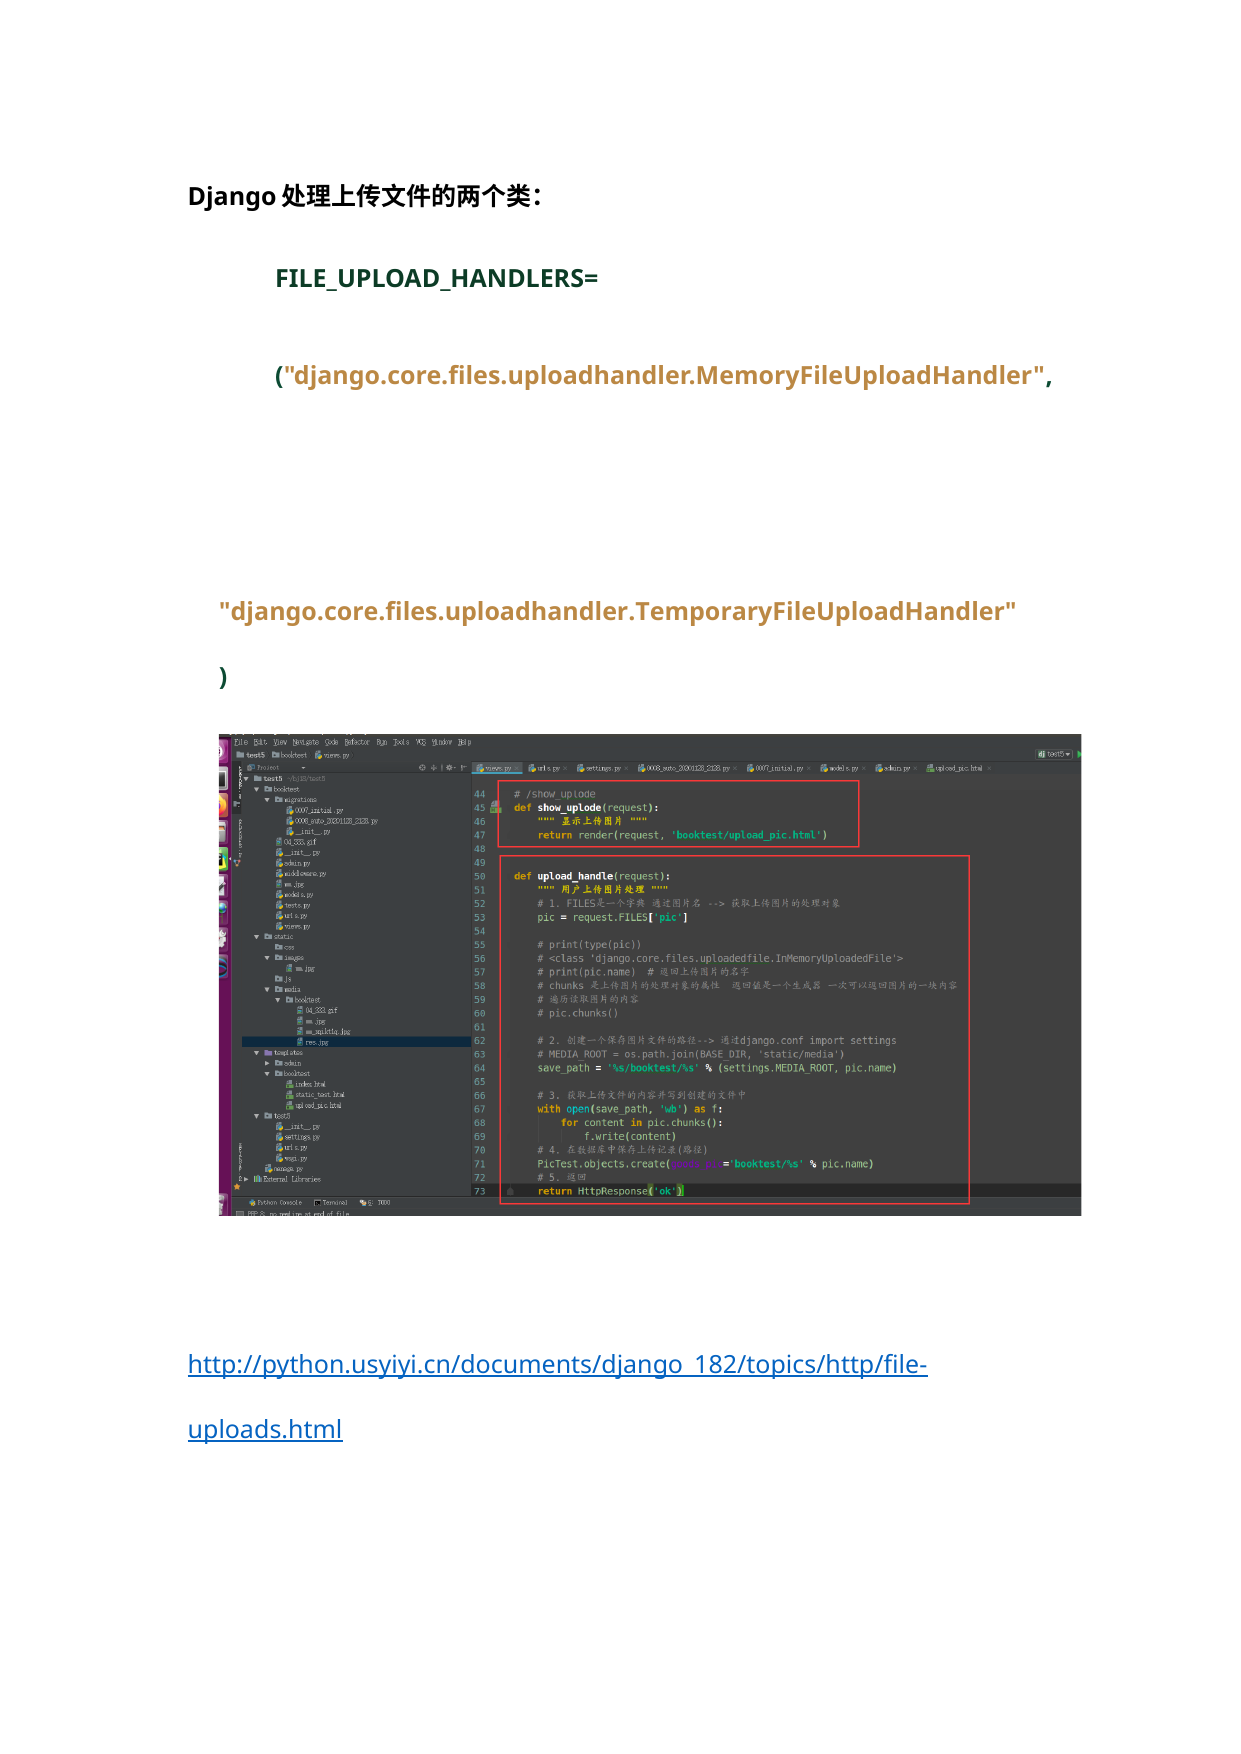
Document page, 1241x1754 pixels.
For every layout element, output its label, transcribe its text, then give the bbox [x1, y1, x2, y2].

text Django处理上传文件的两个类： [187, 162, 1053, 227]
list http://python.usyiyi.cn/documents/django_182/topics/http/file-uploads.html [187, 1331, 1021, 1461]
text "django.core.files.uploadhandler.TemporaryFileUploadHandler") [219, 448, 1021, 708]
picture [218, 734, 1082, 1216]
text FILE_UPLOAD_HANDLERS= ("django.core.files.uploadhandler.MemoryFileUploadHandler", [275, 245, 1053, 408]
